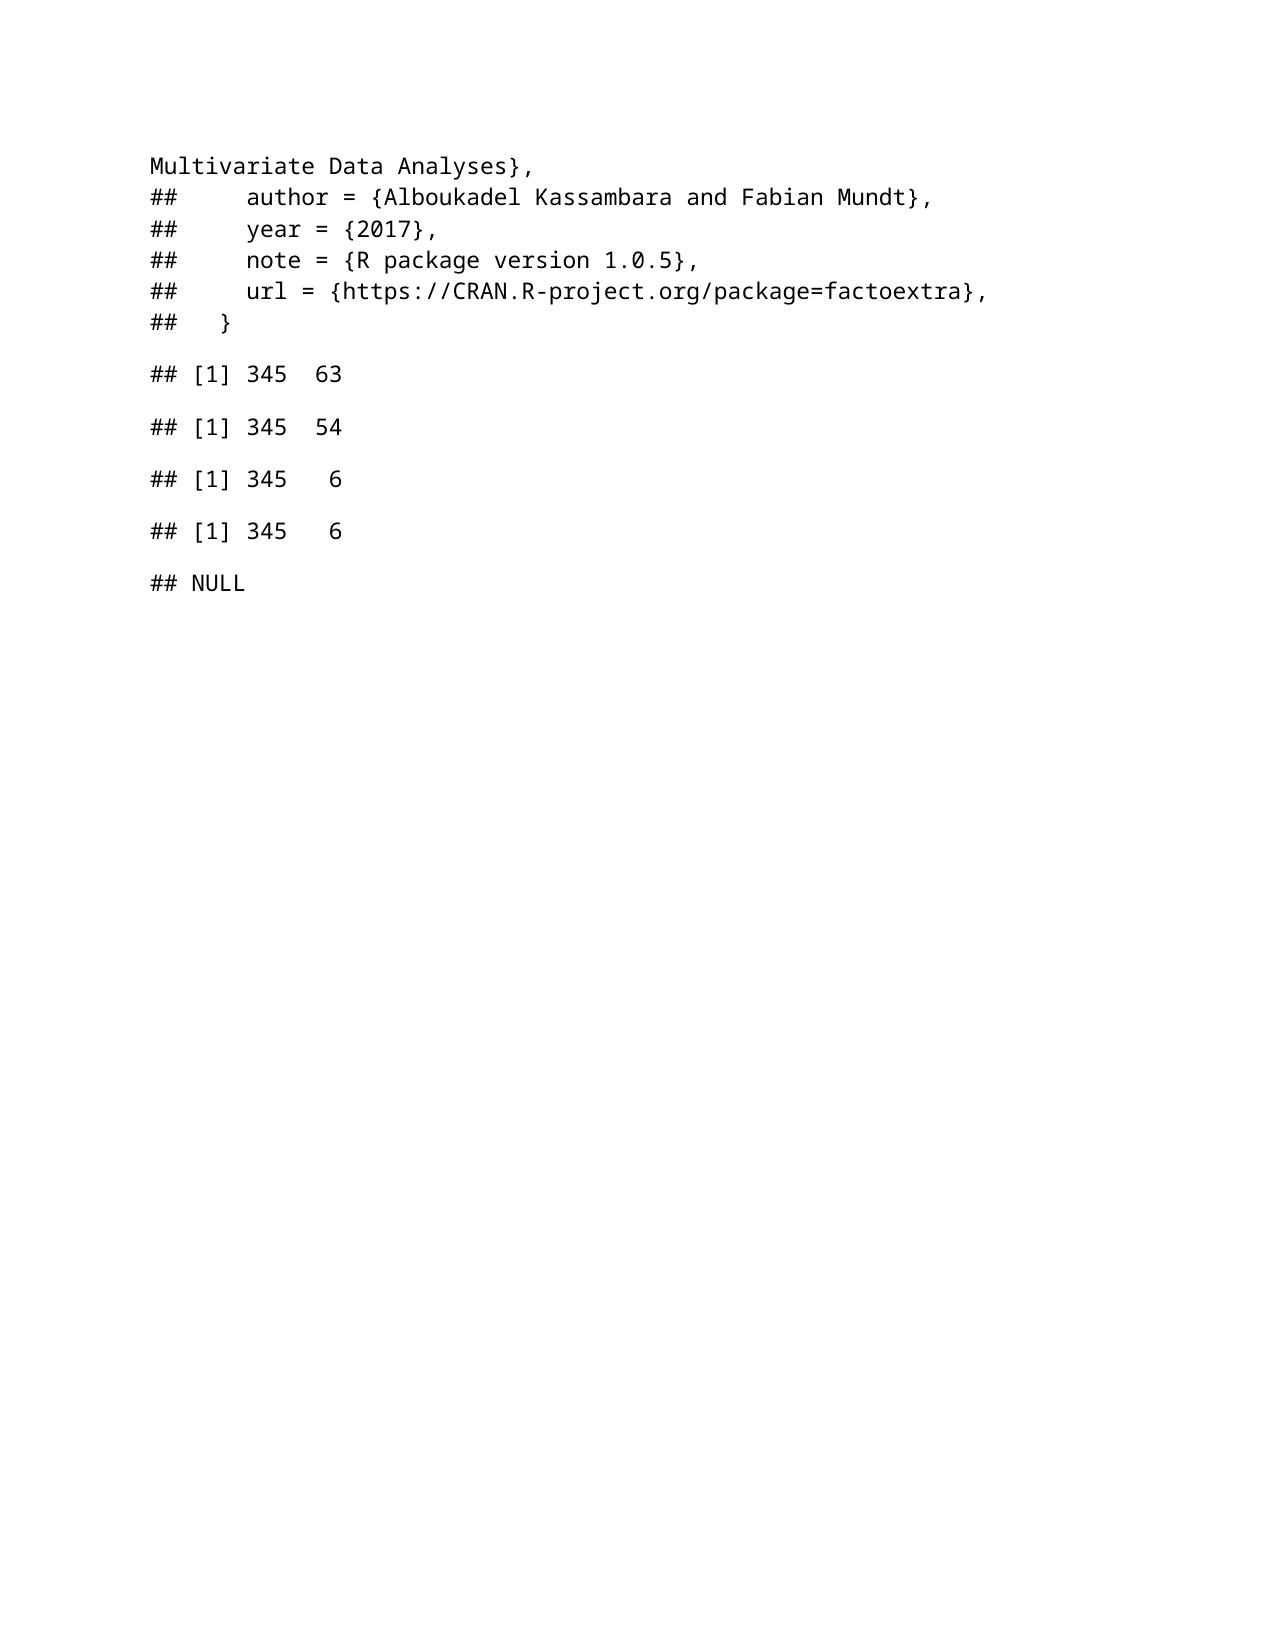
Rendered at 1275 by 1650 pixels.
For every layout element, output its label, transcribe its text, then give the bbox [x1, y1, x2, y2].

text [150, 150, 1125, 337]
text ## [1] 345 54 [150, 410, 1125, 442]
text ## [1] 345 6 [150, 514, 1125, 546]
text ## [1] 345 6 [150, 462, 1125, 494]
text ## NULL [150, 567, 1125, 598]
text ## [1] 345 63 [150, 358, 1125, 389]
